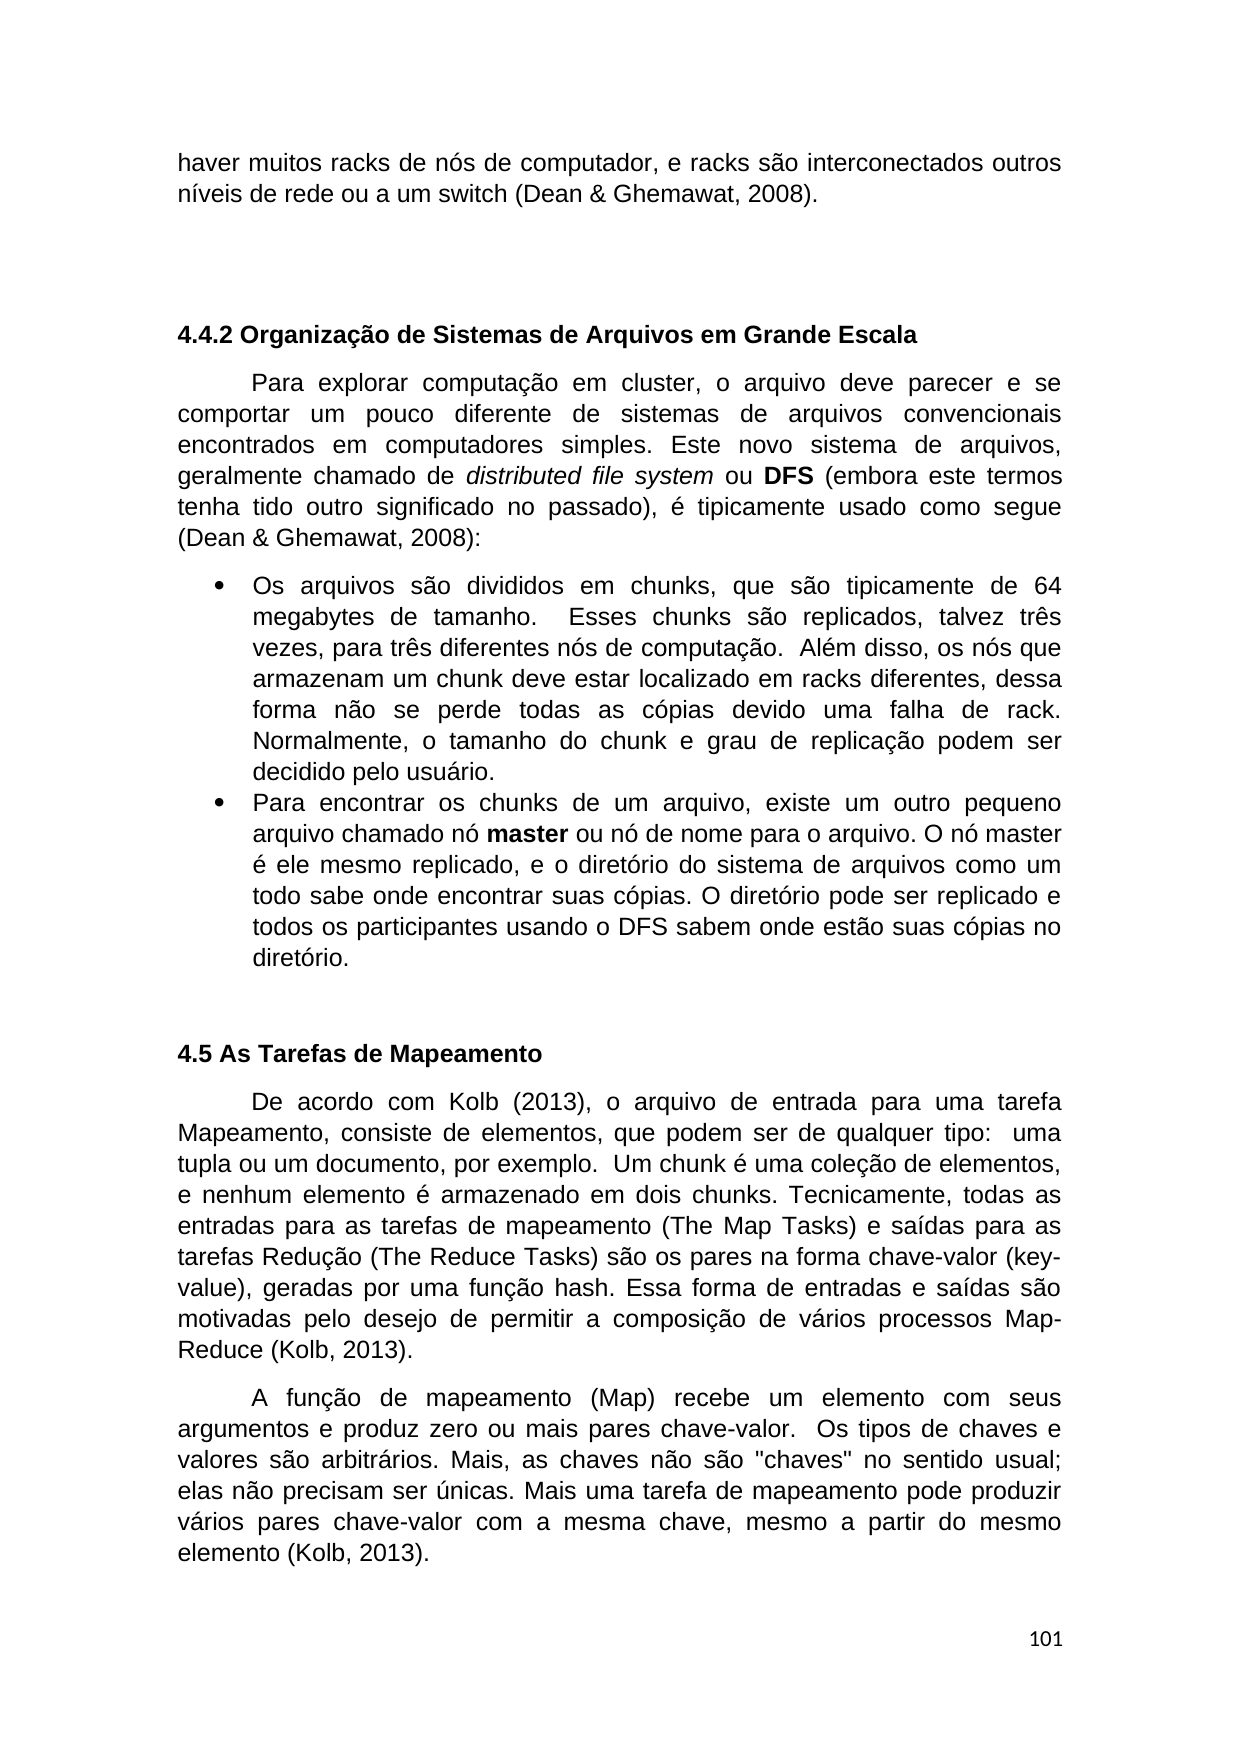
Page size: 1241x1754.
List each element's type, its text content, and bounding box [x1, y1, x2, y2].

text A função de mapeamento (Map) recebe um elemento com seus argumentos e produz zero ou mais pares chave-valor. Os tipos de chaves e valores são arbitrários. Mais, as chaves não são "chaves" no sentido usual; elas não precisam ser únicas. Mais uma tarefa de mapeamento pode produzir vários pares chave-valor com a mesma chave, mesmo a partir do mesmo elemento (Kolb, 2013). [177, 1383, 1063, 1567]
list Para encontrar os chunks de um arquivo, existe um outro pequeno arquivo chamado nó master ou nó de nome para o arquivo. O nó master é ele mesmo replicado, e o diretório do sistema de arquivos como um todo sabe onde encontrar suas cópias. O diretório pode ser replicado e todos os participantes usando o DFS sabem onde estão suas cópias no diretório. [215, 788, 1063, 972]
text Para explorar computação em cluster, o arquivo deve parecer e se comportar um pouco diferente de sistemas de arquivos convencionais encontrados em computadores simples. Este novo sistema de arquivos, geralmente chamado de distributed file system ou DFS (embora este termos tenha tido outro significado no passado), é tipicamente usado como segue (Dean & Ghemawat, 2008): [177, 368, 1063, 552]
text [177, 148, 1063, 207]
text 4.5 As Tarefas de Mapeamento [177, 1039, 1063, 1068]
list Os arquivos são divididos em chunks, que são tipicamente de 64 megabytes de tamanho. Esses chunks são replicados, talvez três vezes, para três diferentes nós de computação. Além disso, os nós que armazenam um chunk deve estar localizado em racks diferentes, dessa forma não se perde todas as cópias devido uma falha de rack. Normalmente, o tamanho do chunk e grau de replicação podem ser decidido pelo usuário. [215, 571, 1063, 786]
text 4.4.2 Organização de Sistemas de Arquivos em Grande Escala [177, 320, 1063, 349]
text De acordo com Kolb (2013), o arquivo de entrada para uma tarefa Mapeamento, consiste de elementos, que podem ser de qualquer tipo: uma tupla ou um documento, por exemplo. Um chunk é uma coleção de elementos, e nenhum elemento é armazenado em dois chunks. Tecnicamente, todas as entradas para as tarefas de mapeamento (The Map Tasks) e saídas para as tarefas Redução (The Reduce Tasks) são os pares na forma chave-valor (key-value), geradas por uma função hash. Essa forma de entradas e saídas são motivadas pelo desejo de permitir a composição de vários processos Map-Reduce (Kolb, 2013). [177, 1087, 1063, 1364]
